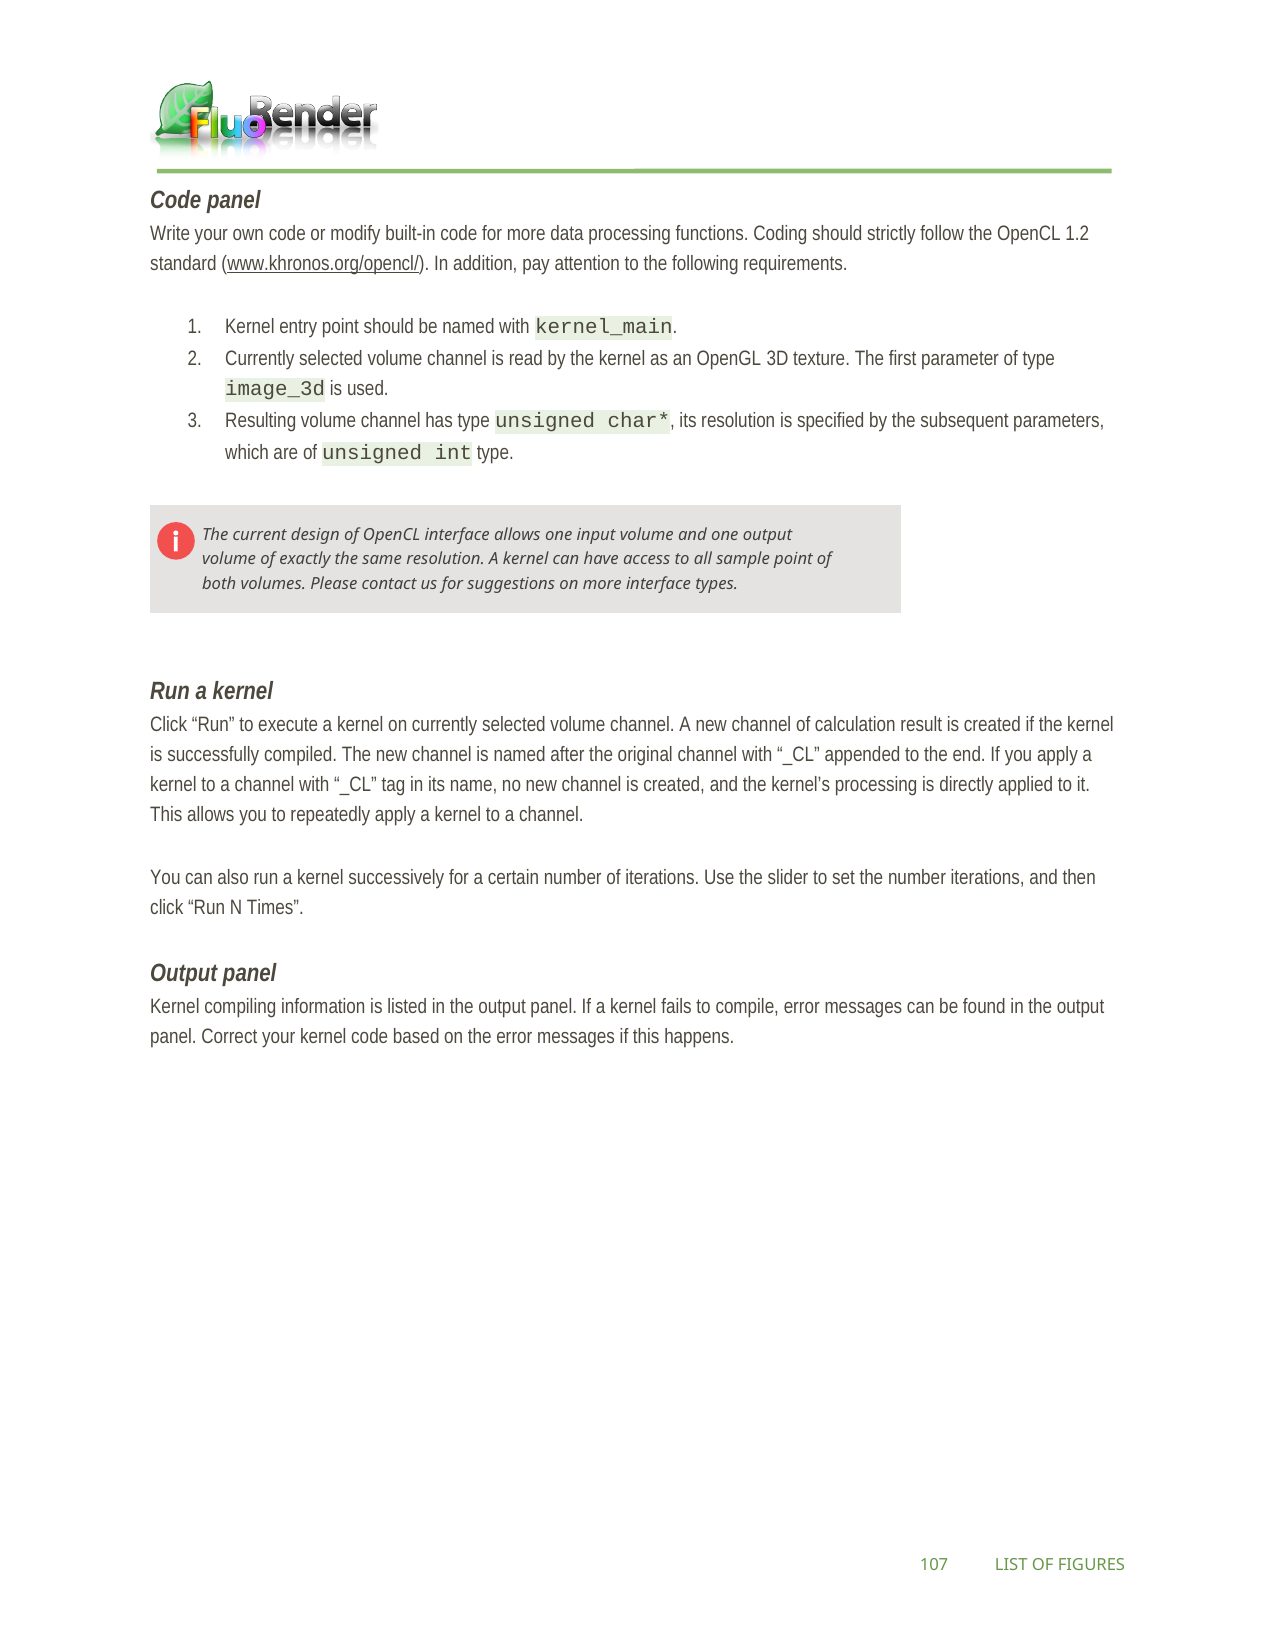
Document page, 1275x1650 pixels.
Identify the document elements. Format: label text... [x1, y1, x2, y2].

text Write your own code or modify built-in code for more data processing functions. Coding should strictly follow the OpenCL 1.2 standard (www.khronos.org/opencl/). In addition, pay attention to the following requirements. [150, 221, 1125, 275]
subtitle Run a kernel [150, 676, 1125, 705]
text Click “Run” to execute a kernel on currently selected volume channel. A new channel of calculation result is created if the kernel is successfully compiled. The new channel is named after the original channel with “_CL” appended to the end. If you apply a kernel to a channel with “_CL” tag in its name, no new channel is created, and the kernel’s processing is directly applied to it. This allows you to repeatedly apply a kernel to a channel. [150, 712, 1125, 826]
list Kernel entry point should be named with kernel_main. [187, 314, 1125, 340]
text Kernel compiling information is listed in the output panel. If a kernel fails to compile, error messages can be found in the output panel. Correct your kernel code based on the error messages if this happens. [150, 994, 1125, 1048]
list Currently selected volume channel is read by the kernel as an OpenGL 3D texture. The first parameter of type image_3d is used. [187, 346, 1125, 402]
subtitle Code panel [150, 185, 1125, 214]
picture [150, 75, 379, 162]
table_header [150, 505, 202, 613]
list Resulting volume channel has type unsigned char*, its resolution is specified by the subsequent parameters, which are of unsigned int type. [187, 408, 1125, 466]
table_header The current design of OpenCL interface allows one input volume and one output volume of exactly the same resolution. A kernel can have access to all sample point of both volumes. Please contact us for suggestions on more interface types. [202, 505, 901, 613]
subtitle Output panel [150, 958, 1125, 987]
text You can also run a kernel successively for a certain number of iterations. Use the slider to set the number iterations, and then click “Run N Times”. [150, 865, 1125, 919]
